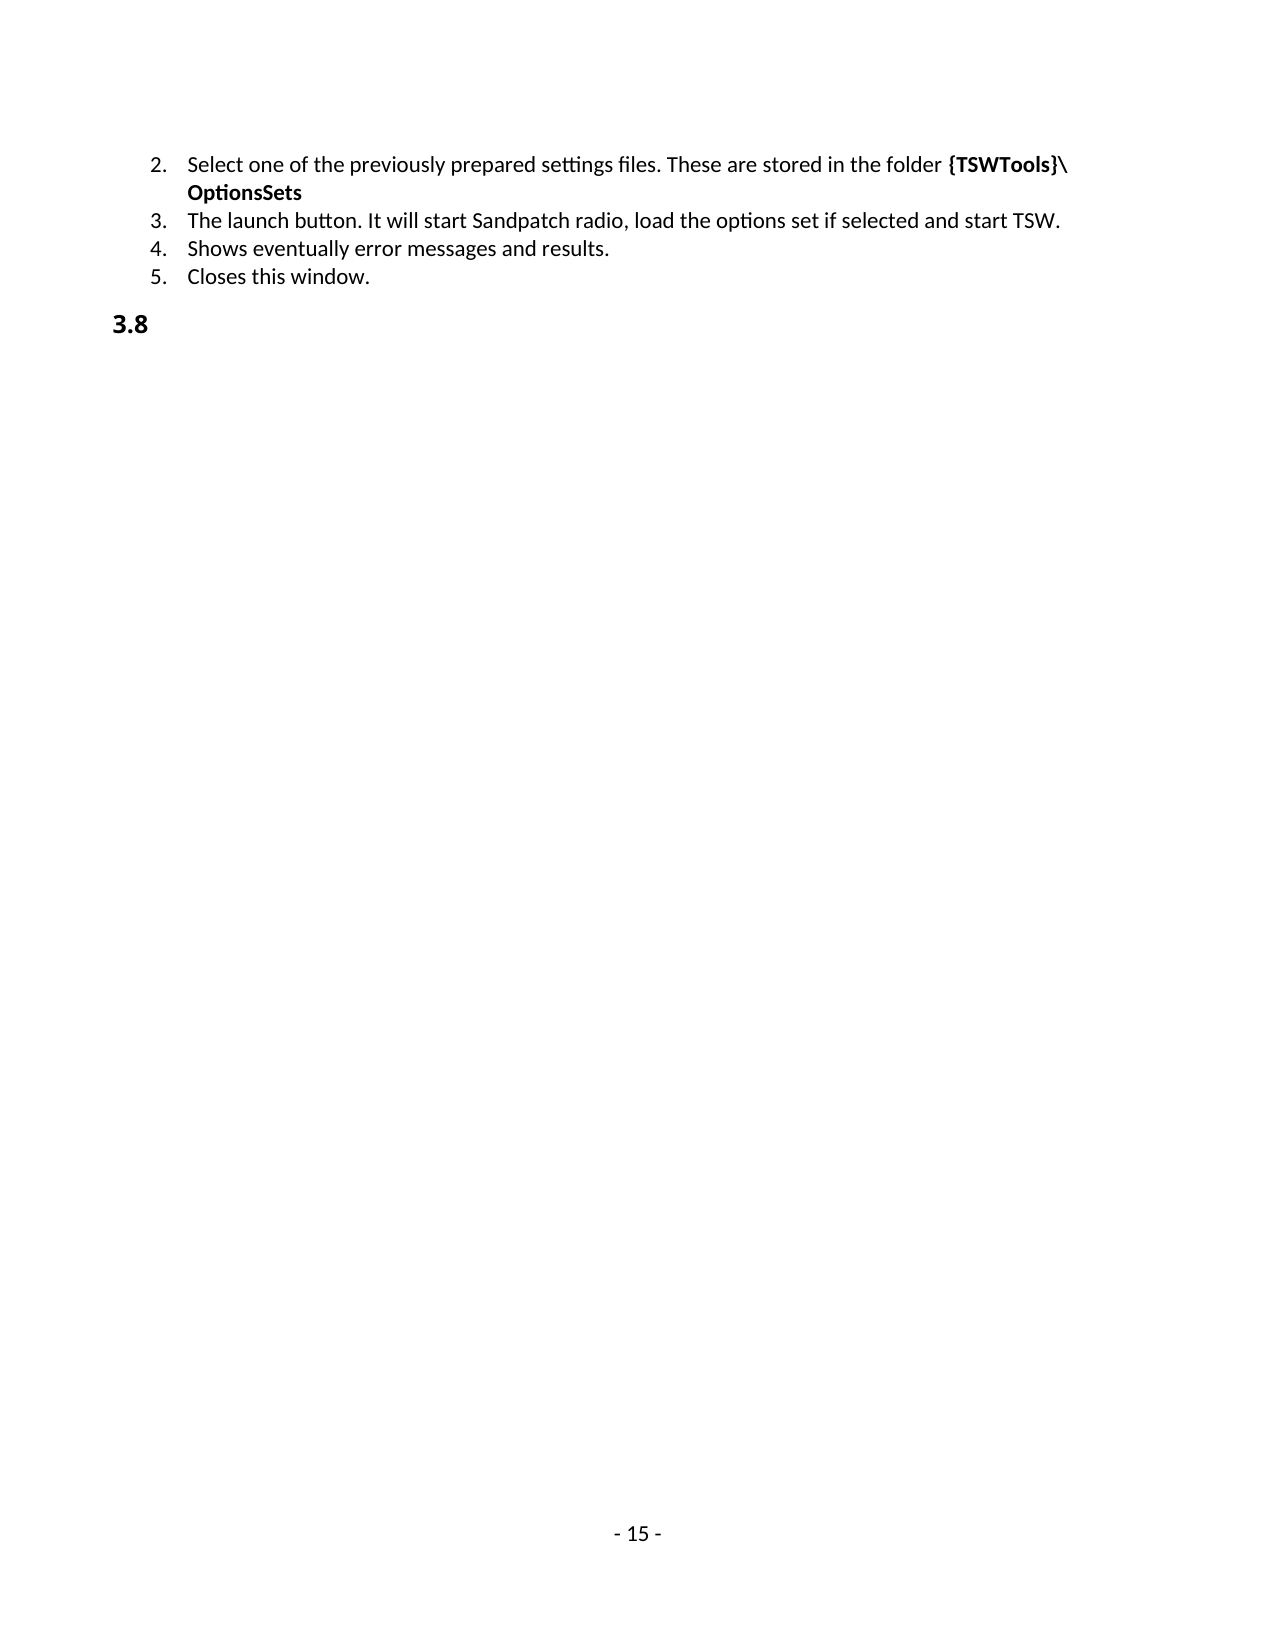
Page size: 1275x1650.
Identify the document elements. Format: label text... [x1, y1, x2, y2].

list Closes this window. [150, 262, 1162, 290]
list The launch button. It will start Sandpatch radio, load the options set if selected and start TSW. [150, 206, 1162, 234]
list Select one of the previously prepared settings files. These are stored in the folder {TSWTools}\OptionsSets [150, 150, 1162, 206]
list Shows eventually error messages and results. [150, 234, 1162, 262]
